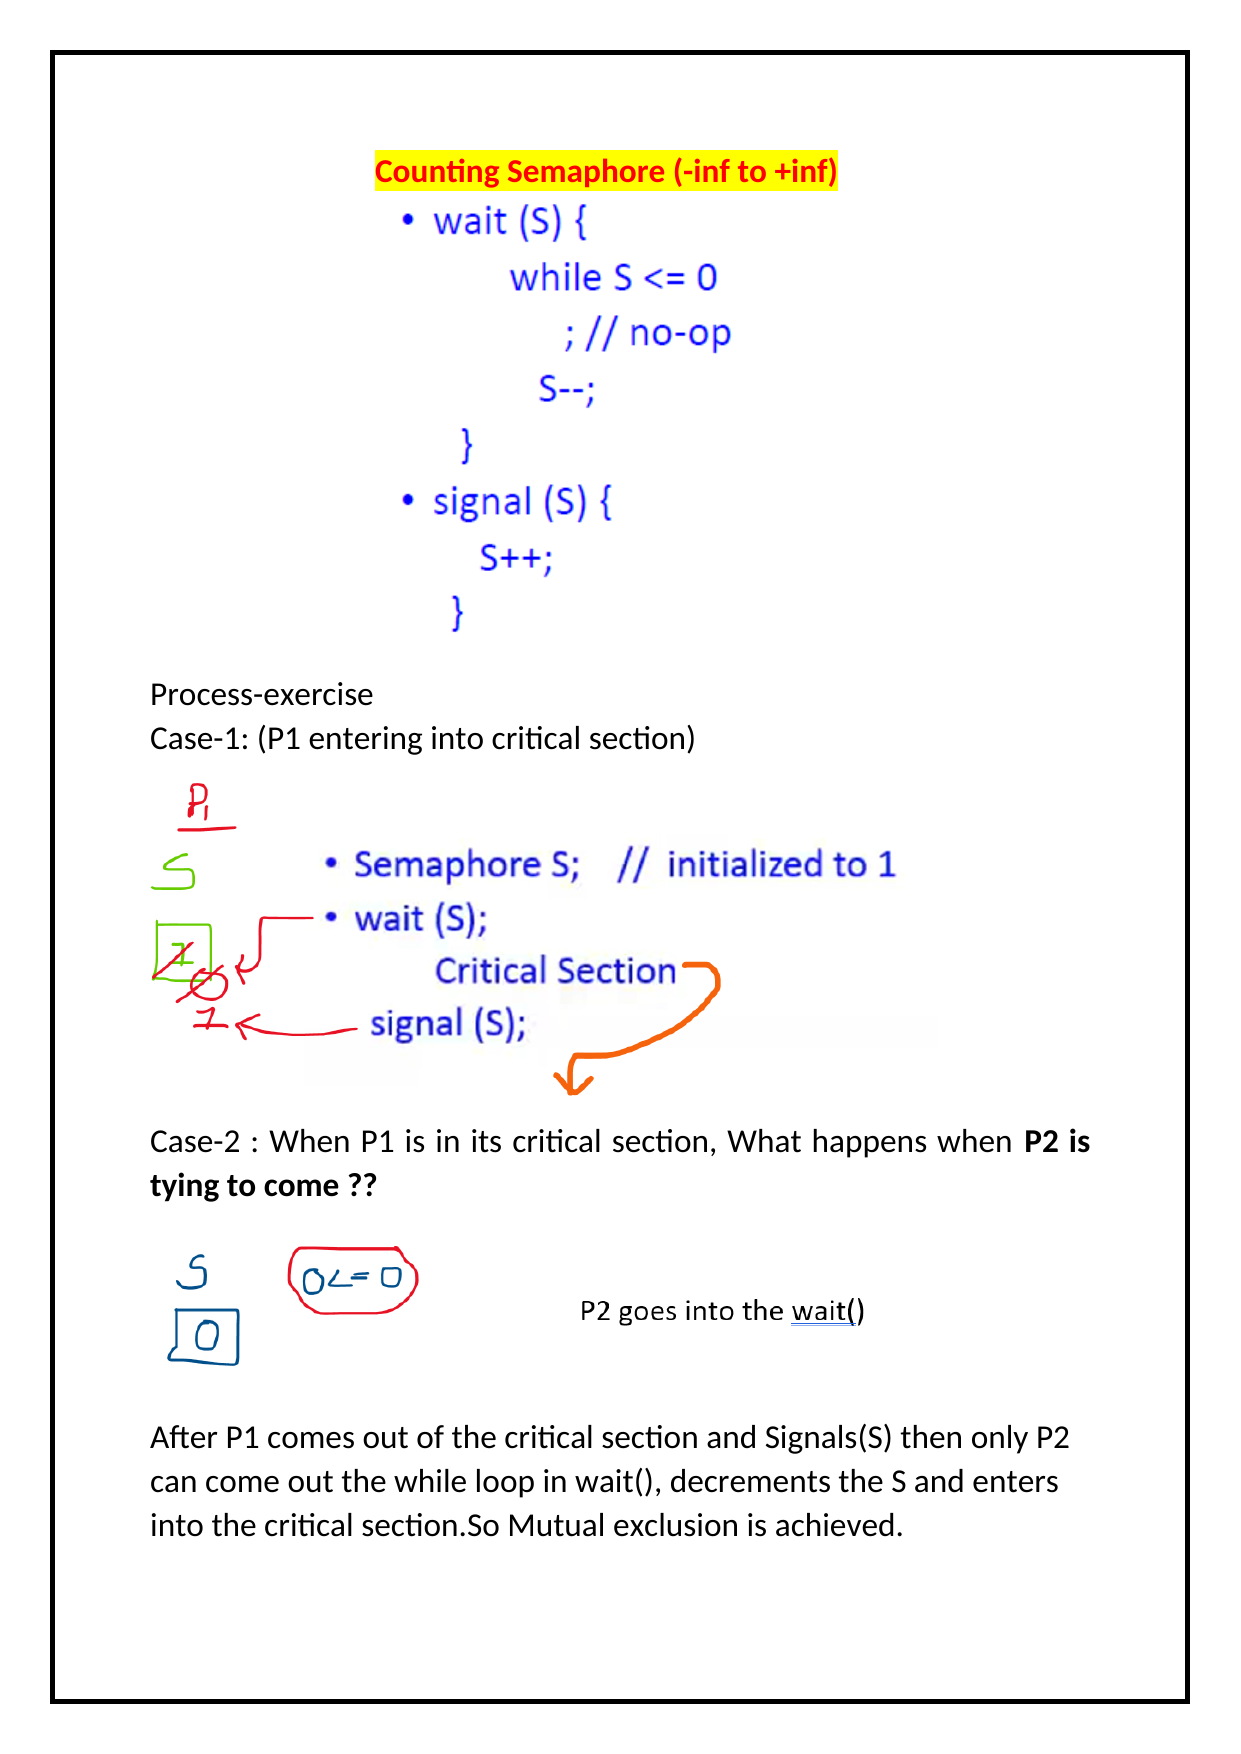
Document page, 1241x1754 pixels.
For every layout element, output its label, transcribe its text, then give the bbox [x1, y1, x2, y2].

picture [375, 192, 764, 654]
text Case-2 : When P1 is in its critical section, What happens when P2 is tying to come ?? [150, 1120, 1090, 1205]
text After P1 comes out of the critical section and Signals(S) then only P2 can come out the while loop in wait(), decrements the S and enters into the critical section.So Mutual exclusion is achieved. [150, 1416, 1090, 1545]
picture [150, 1225, 1091, 1398]
picture [150, 759, 1091, 1102]
text Process-exercise Case-1: (P1 entering into critical section) [150, 673, 1090, 759]
